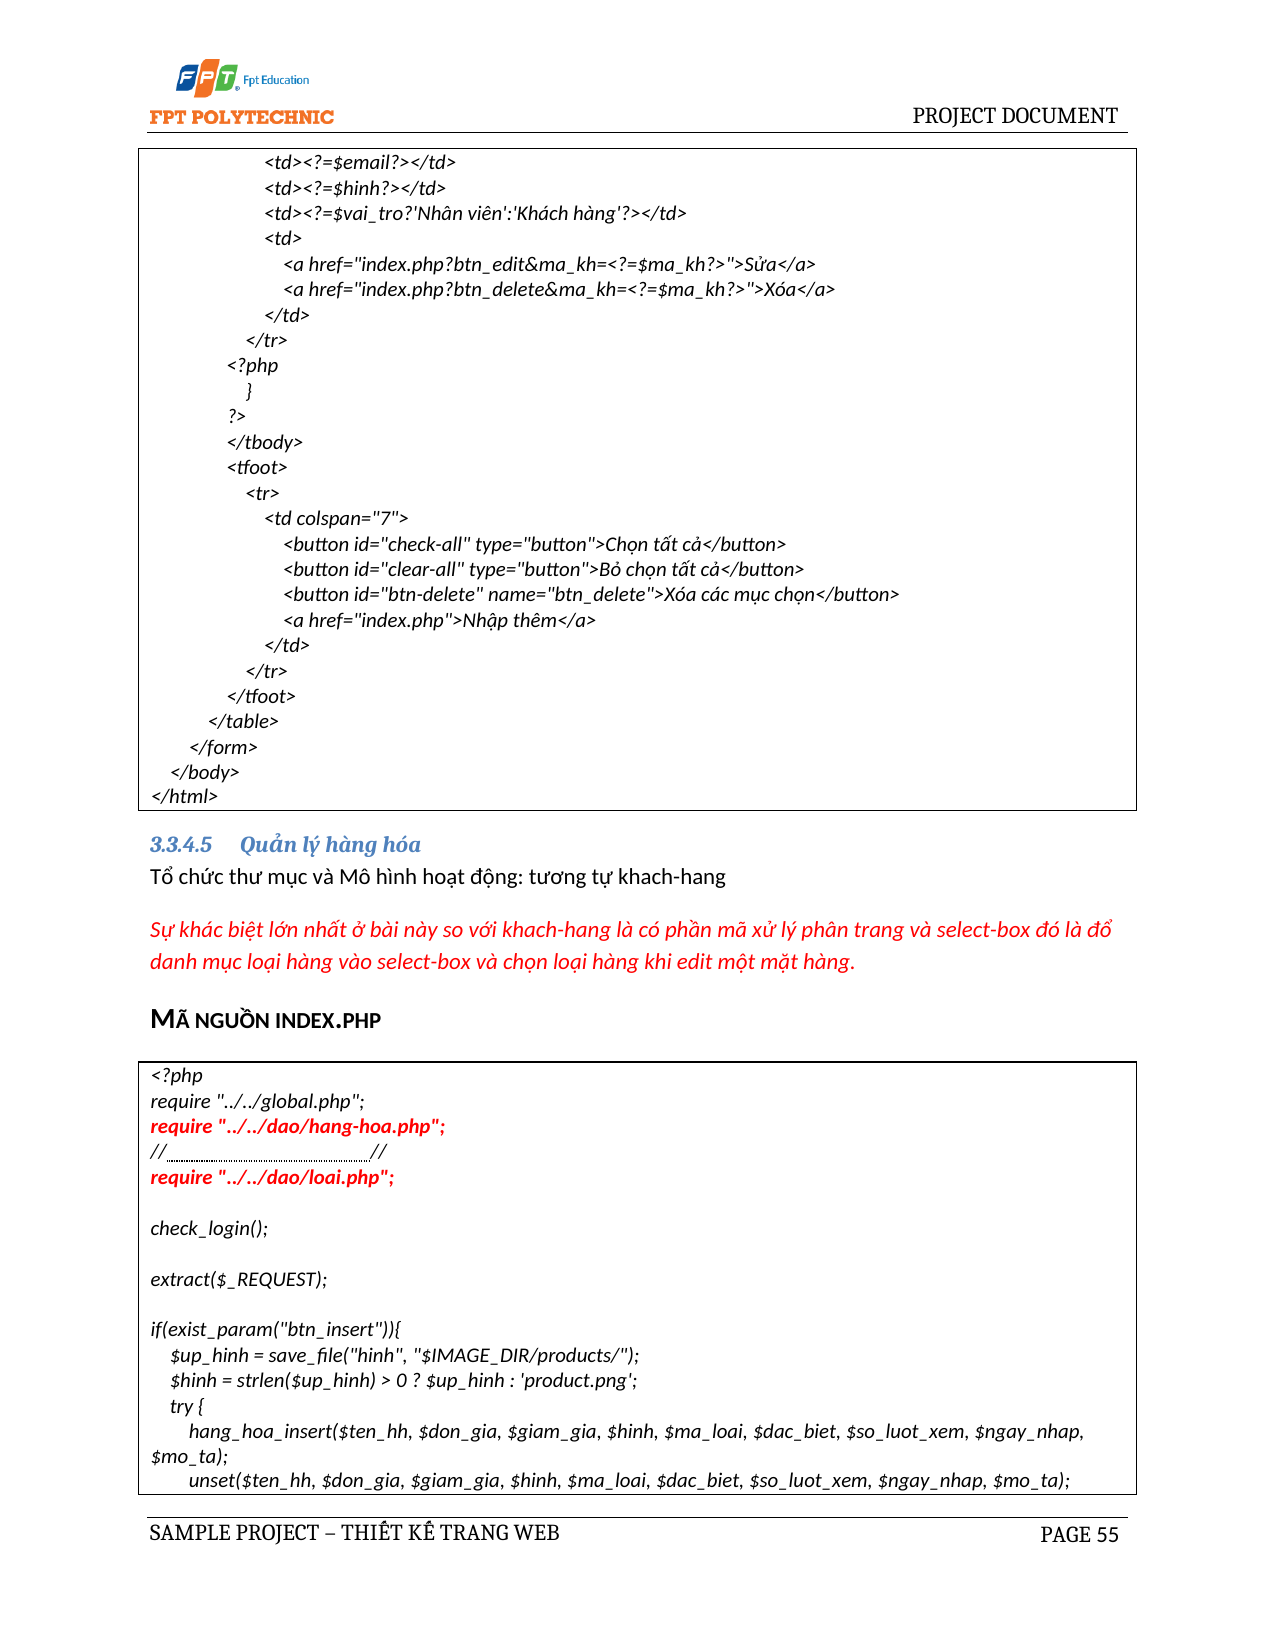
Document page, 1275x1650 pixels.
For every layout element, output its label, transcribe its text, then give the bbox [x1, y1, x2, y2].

table_header <td><?=$email?></td> <td><?=$hinh?></td> <td><?=$vai_tro?'Nhân viên':'Khách hàng'?></td> <td> <a href="index.php?btn_edit&ma_kh=<?=$ma_kh?>">Sửa</a> <a href="index.php?btn_delete&ma_kh=<?=$ma_kh?>">Xóa</a> </td> </tr> <?php } ?> </tbody> <tfoot> <tr> <td colspan="7"> <button id="check-all" type="button">Chọn tất cả</button> <button id="clear-all" type="button">Bỏ chọn tất cả</button> <button id="btn-delete" name="btn_delete">Xóa các mục chọn</button> <a href="index.php">Nhập thêm</a> </td> </tr> </tfoot> </table> </form> </body> </html> [139, 149, 1136, 809]
text Sự khác biệt lớn nhất ở bài này so với khach-hang là có phần mã xử lý phân trang và select-box đó là đổ danh mục loại hàng vào select-box và chọn loại hàng khi edit một mặt hàng. [150, 915, 1123, 975]
text Tổ chức thư mục và Mô hình hoạt động: tương tự khach-hang [150, 862, 1148, 890]
picture [150, 59, 334, 124]
subtitle Quản lý hàng hóa [150, 831, 1148, 858]
subtitle MÃ NGUỒN INDEX.PHP [150, 1000, 1148, 1036]
table_header <?php require "../../global.php"; require "../../dao/hang-hoa.php"; // // require "../../dao/loai.php"; check_login(); extract($_REQUEST); if(exist_param("btn_insert")){ $up_hinh = save_file("hinh", "$IMAGE_DIR/products/"); $hinh = strlen($up_hinh) > 0 ? $up_hinh : 'product.png'; try { hang_hoa_insert($ten_hh, $don_gia, $giam_gia, $hinh, $ma_loai, $dac_biet, $so_luot_xem, $ngay_nhap, $mo_ta); unset($ten_hh, $don_gia, $giam_gia, $hinh, $ma_loai, $dac_biet, $so_luot_xem, $ngay_nhap, $mo_ta); [139, 1063, 1136, 1494]
